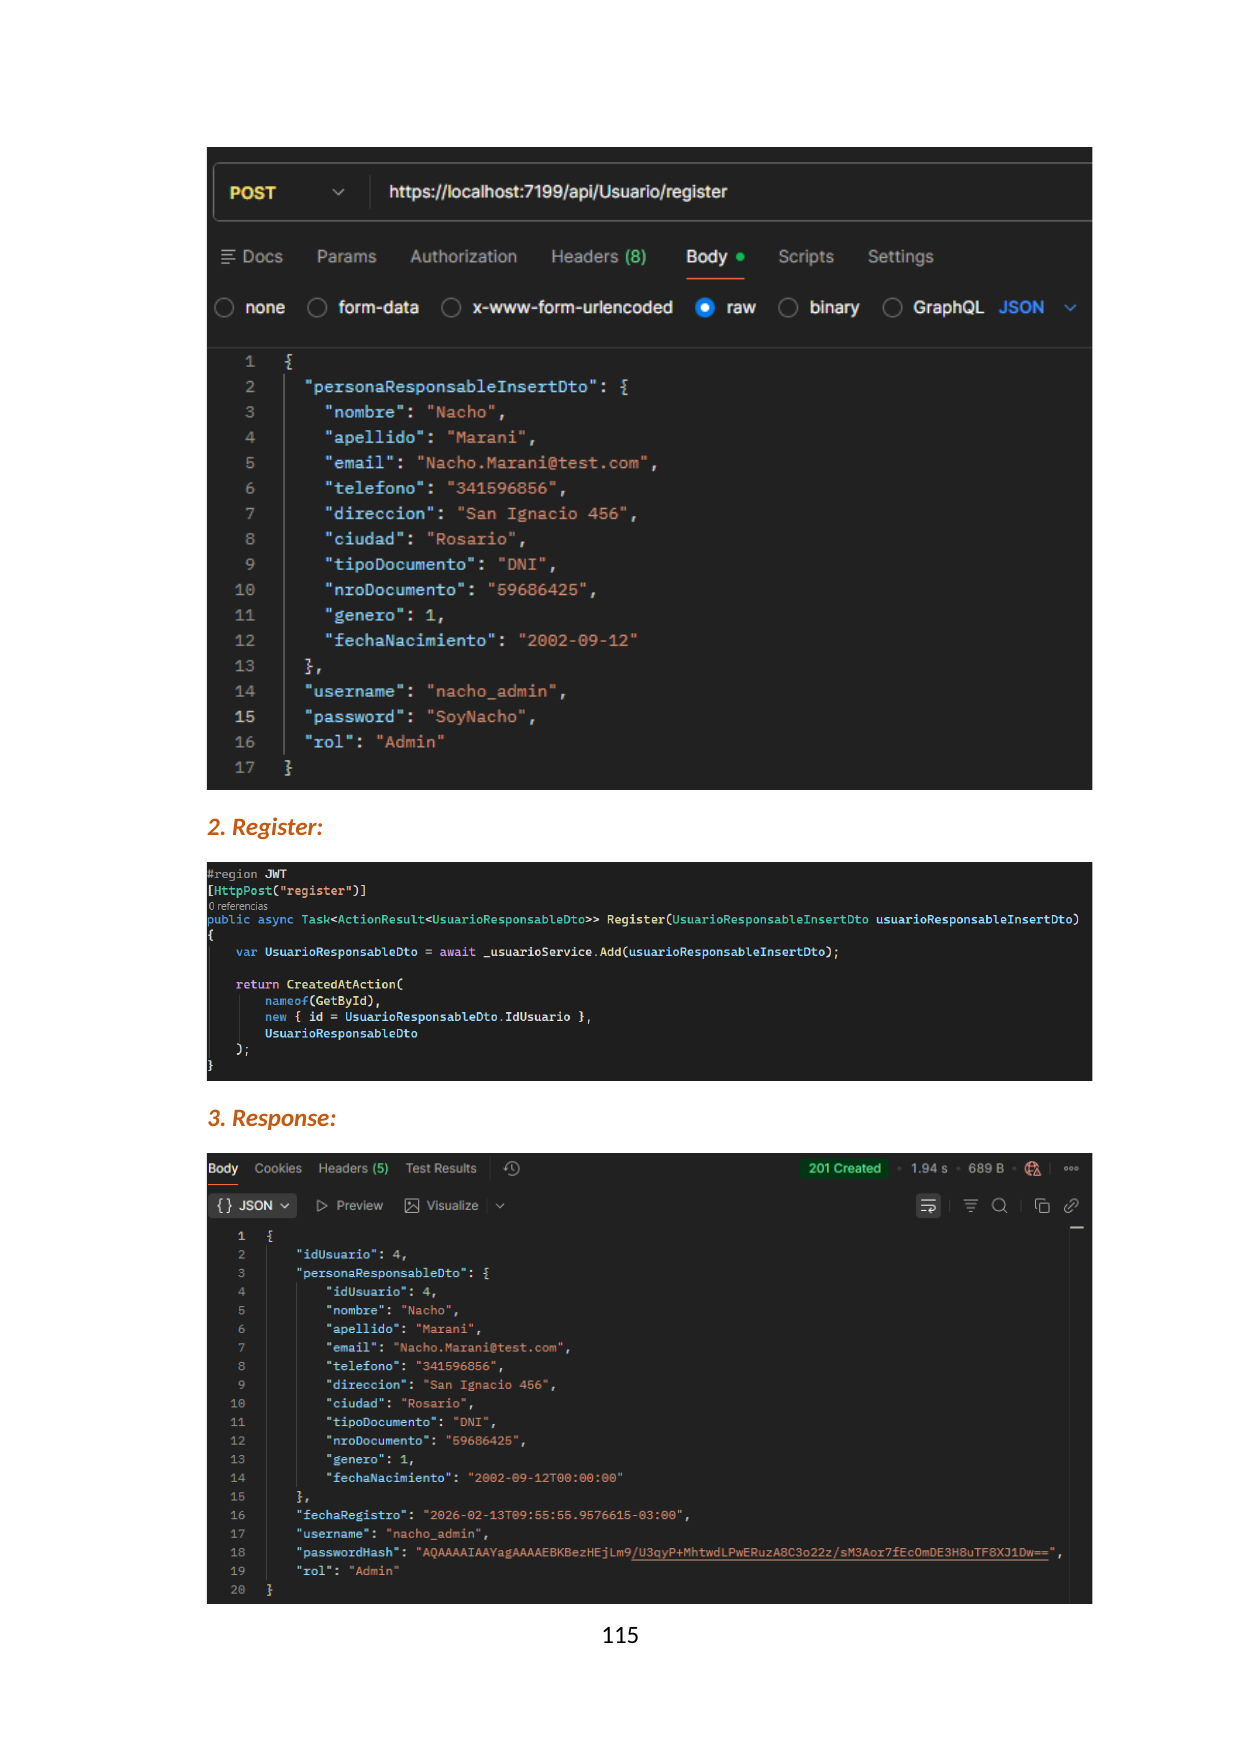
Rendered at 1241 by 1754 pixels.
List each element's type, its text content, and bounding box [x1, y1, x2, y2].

text 3. Response: [207, 1102, 1063, 1132]
picture [206, 147, 1093, 790]
text 2. Register: [207, 811, 1063, 841]
picture [206, 862, 1093, 1081]
picture [206, 1153, 1093, 1604]
